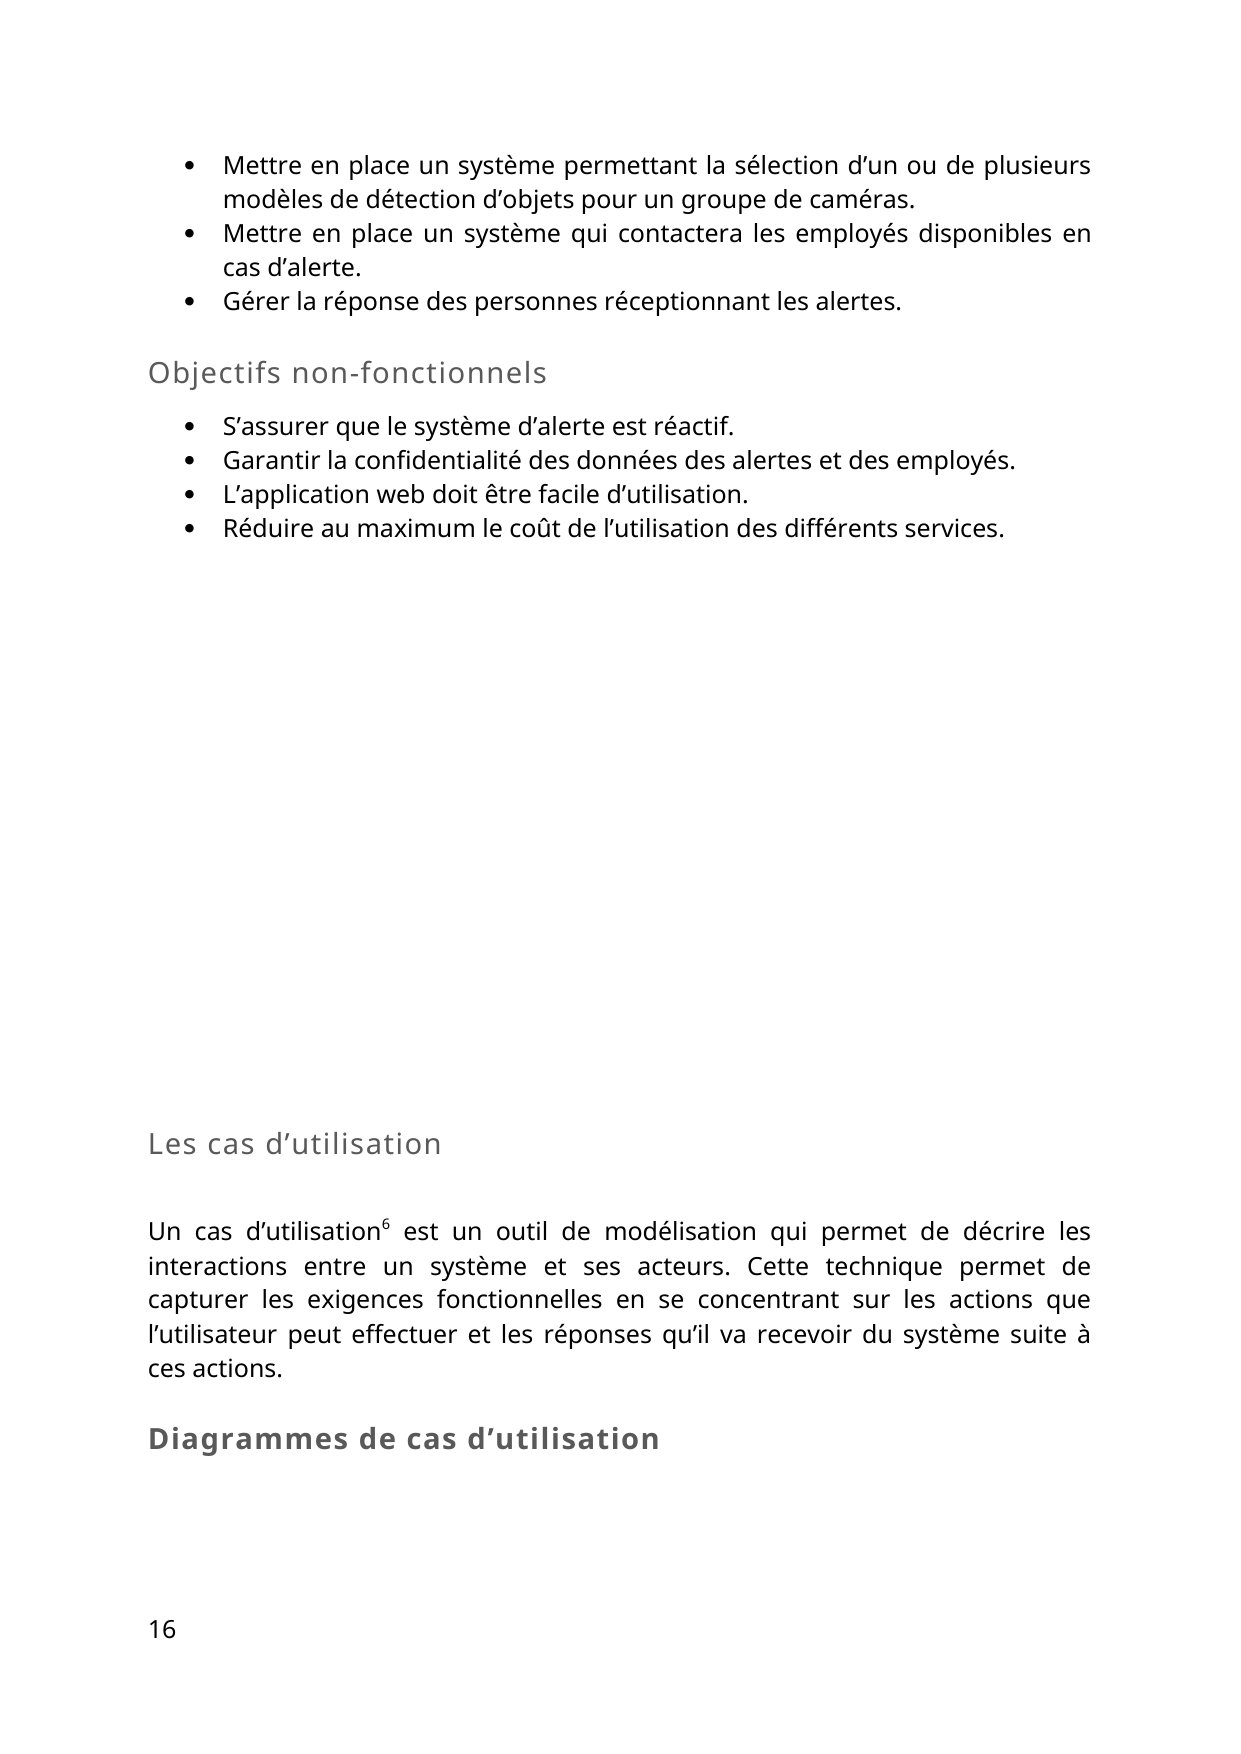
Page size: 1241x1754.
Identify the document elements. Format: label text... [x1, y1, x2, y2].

subtitle Les cas d’utilisation [148, 1124, 1093, 1163]
text Un cas d’utilisation6 est un outil de modélisation qui permet de décrire les interactions entre un système et ses acteurs. Cette technique permet de capturer les exigences fonctionnelles en se concentrant sur les actions que l’utilisateur peut effectuer et les réponses qu’il va recevoir du système suite à ces actions. [148, 1214, 1093, 1384]
list Réduire au maximum le coût de l’utilisation des différents services. [185, 511, 1093, 544]
list Garantir la confidentialité des données des alertes et des employés. [185, 442, 1093, 476]
list L’application web doit être facile d’utilisation. [185, 476, 1093, 511]
subtitle Objectifs non-fonctionnels [148, 352, 1093, 392]
list S’assurer que le système d’alerte est réactif. [185, 408, 1093, 442]
list Mettre en place un système permettant la sélection d’un ou de plusieurs modèles de détection d’objets pour un groupe de caméras. [185, 148, 1093, 216]
list Mettre en place un système qui contactera les employés disponibles en cas d’alerte. [185, 216, 1093, 284]
subtitle Diagrammes de cas d’utilisation [148, 1418, 1093, 1458]
list Gérer la réponse des personnes réceptionnant les alertes. [185, 284, 1093, 318]
